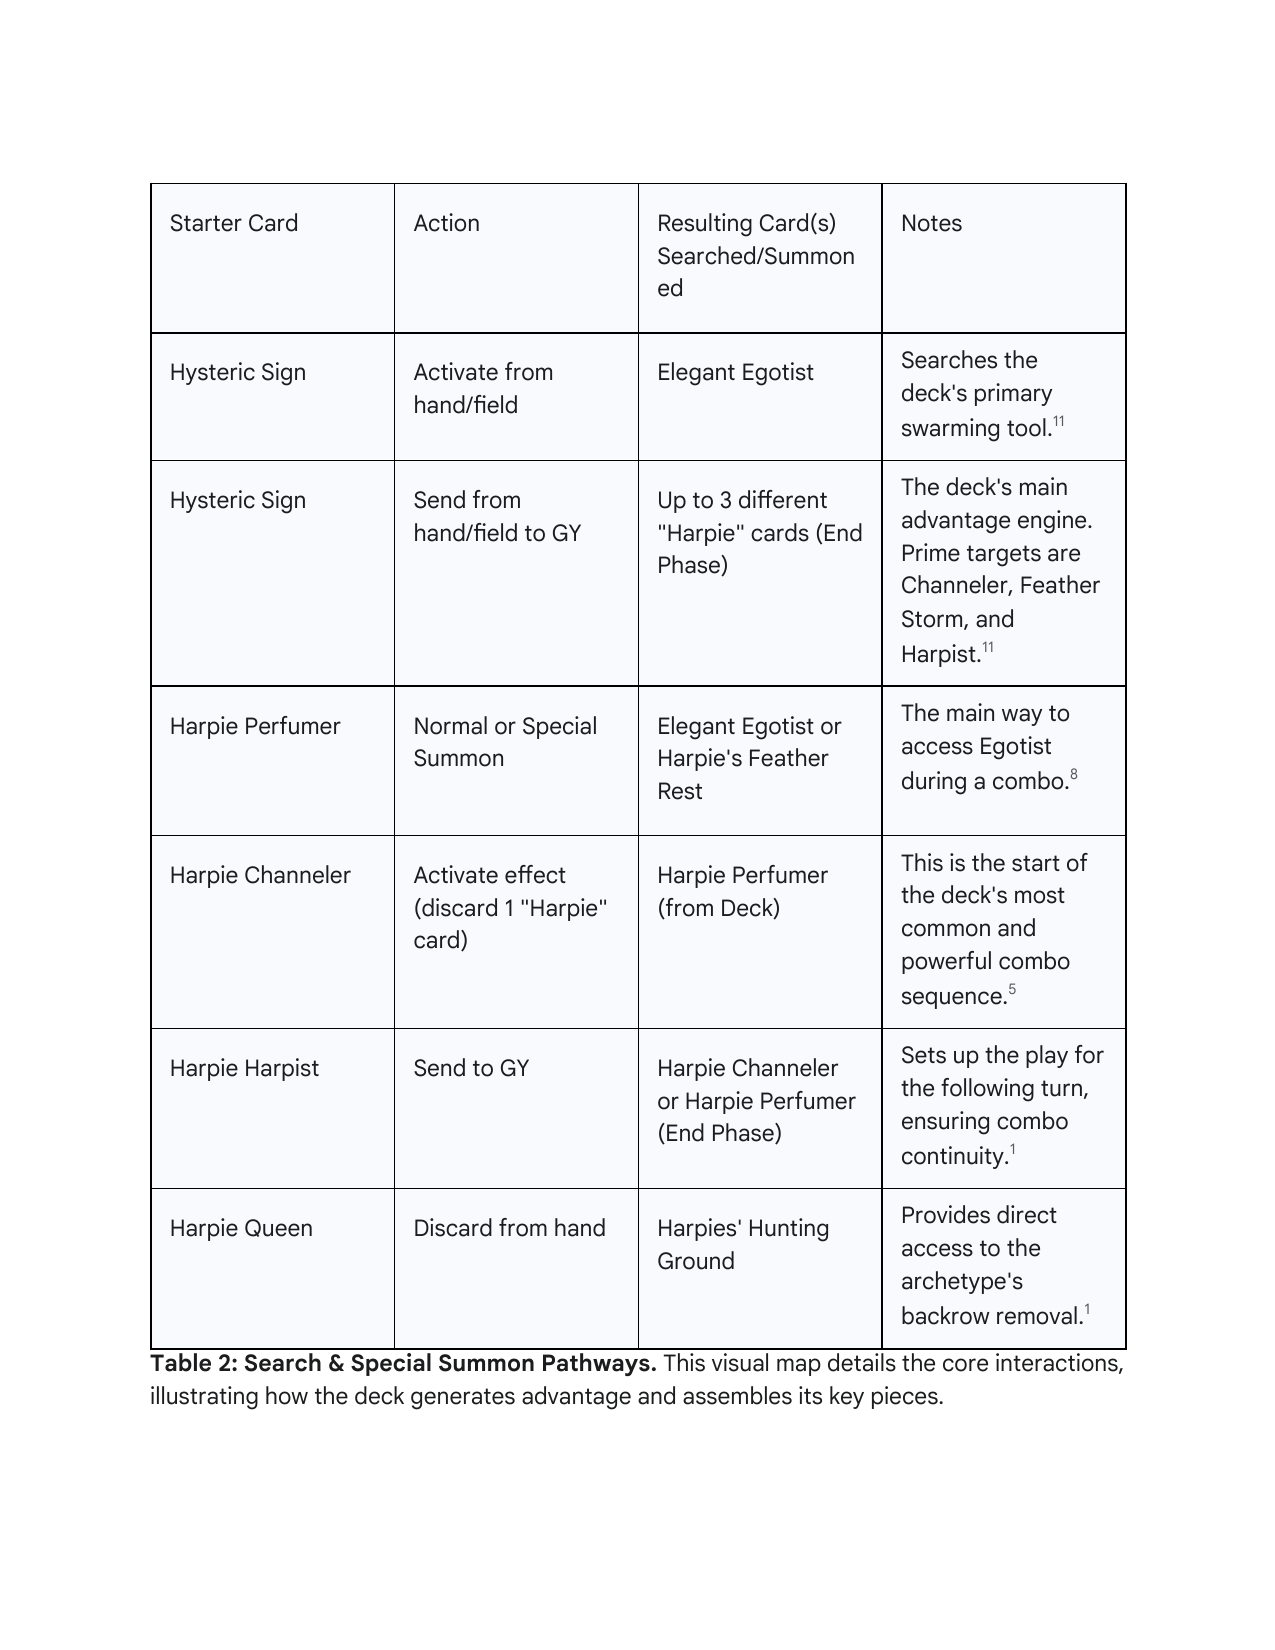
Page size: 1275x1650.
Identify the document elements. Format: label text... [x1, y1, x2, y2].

table_cell Harpie Channeler or Harpie Perfumer (End Phase) [639, 1029, 881, 1188]
table_cell Normal or Special Summon [395, 687, 638, 835]
table_cell Harpie Harpist [152, 1029, 394, 1188]
table_cell The main way to access Egotist during a combo.8 [883, 687, 1125, 835]
table_cell Discard from hand [395, 1189, 638, 1348]
table_cell Harpie Perfumer [152, 687, 394, 835]
table_cell Up to 3 different "Harpie" cards (End Phase) [639, 461, 881, 685]
table_header Action [395, 184, 638, 332]
table_cell Elegant Egotist [639, 334, 881, 459]
table_cell Activate from hand/field [395, 334, 638, 459]
table_cell Elegant Egotist or Harpie's Feather Rest [639, 687, 881, 835]
table_cell Hysteric Sign [152, 461, 394, 685]
table_cell Searches the deck's primary swarming tool.11 [883, 334, 1125, 459]
table_cell Hysteric Sign [152, 334, 394, 459]
table_cell Activate effect (discard 1 "Harpie" card) [395, 836, 638, 1028]
table_cell Harpie Perfumer (from Deck) [639, 836, 881, 1028]
table_cell This is the start of the deck's most common and powerful combo sequence.5 [883, 836, 1125, 1028]
text Table 2: Search & Special Summon Pathways. This visual map details the core interactions, illustrating how the deck generates advantage and assembles its key pieces. [150, 1350, 1125, 1411]
table_header Notes [883, 184, 1125, 332]
table_header Starter Card [152, 184, 394, 332]
table_cell The deck's main advantage engine. Prime targets are Channeler, Feather Storm, and Harpist.11 [883, 461, 1125, 685]
table_cell Harpie Channeler [152, 836, 394, 1028]
table_cell Sets up the play for the following turn, ensuring combo continuity.1 [883, 1029, 1125, 1188]
table_cell Send to GY [395, 1029, 638, 1188]
table_cell Harpie Queen [152, 1189, 394, 1348]
table_cell Send from hand/field to GY [395, 461, 638, 685]
table_header Resulting Card(s) Searched/Summoned [639, 184, 881, 332]
table_cell Provides direct access to the archetype's backrow removal.1 [883, 1189, 1125, 1348]
table_cell Harpies' Hunting Ground [639, 1189, 881, 1348]
